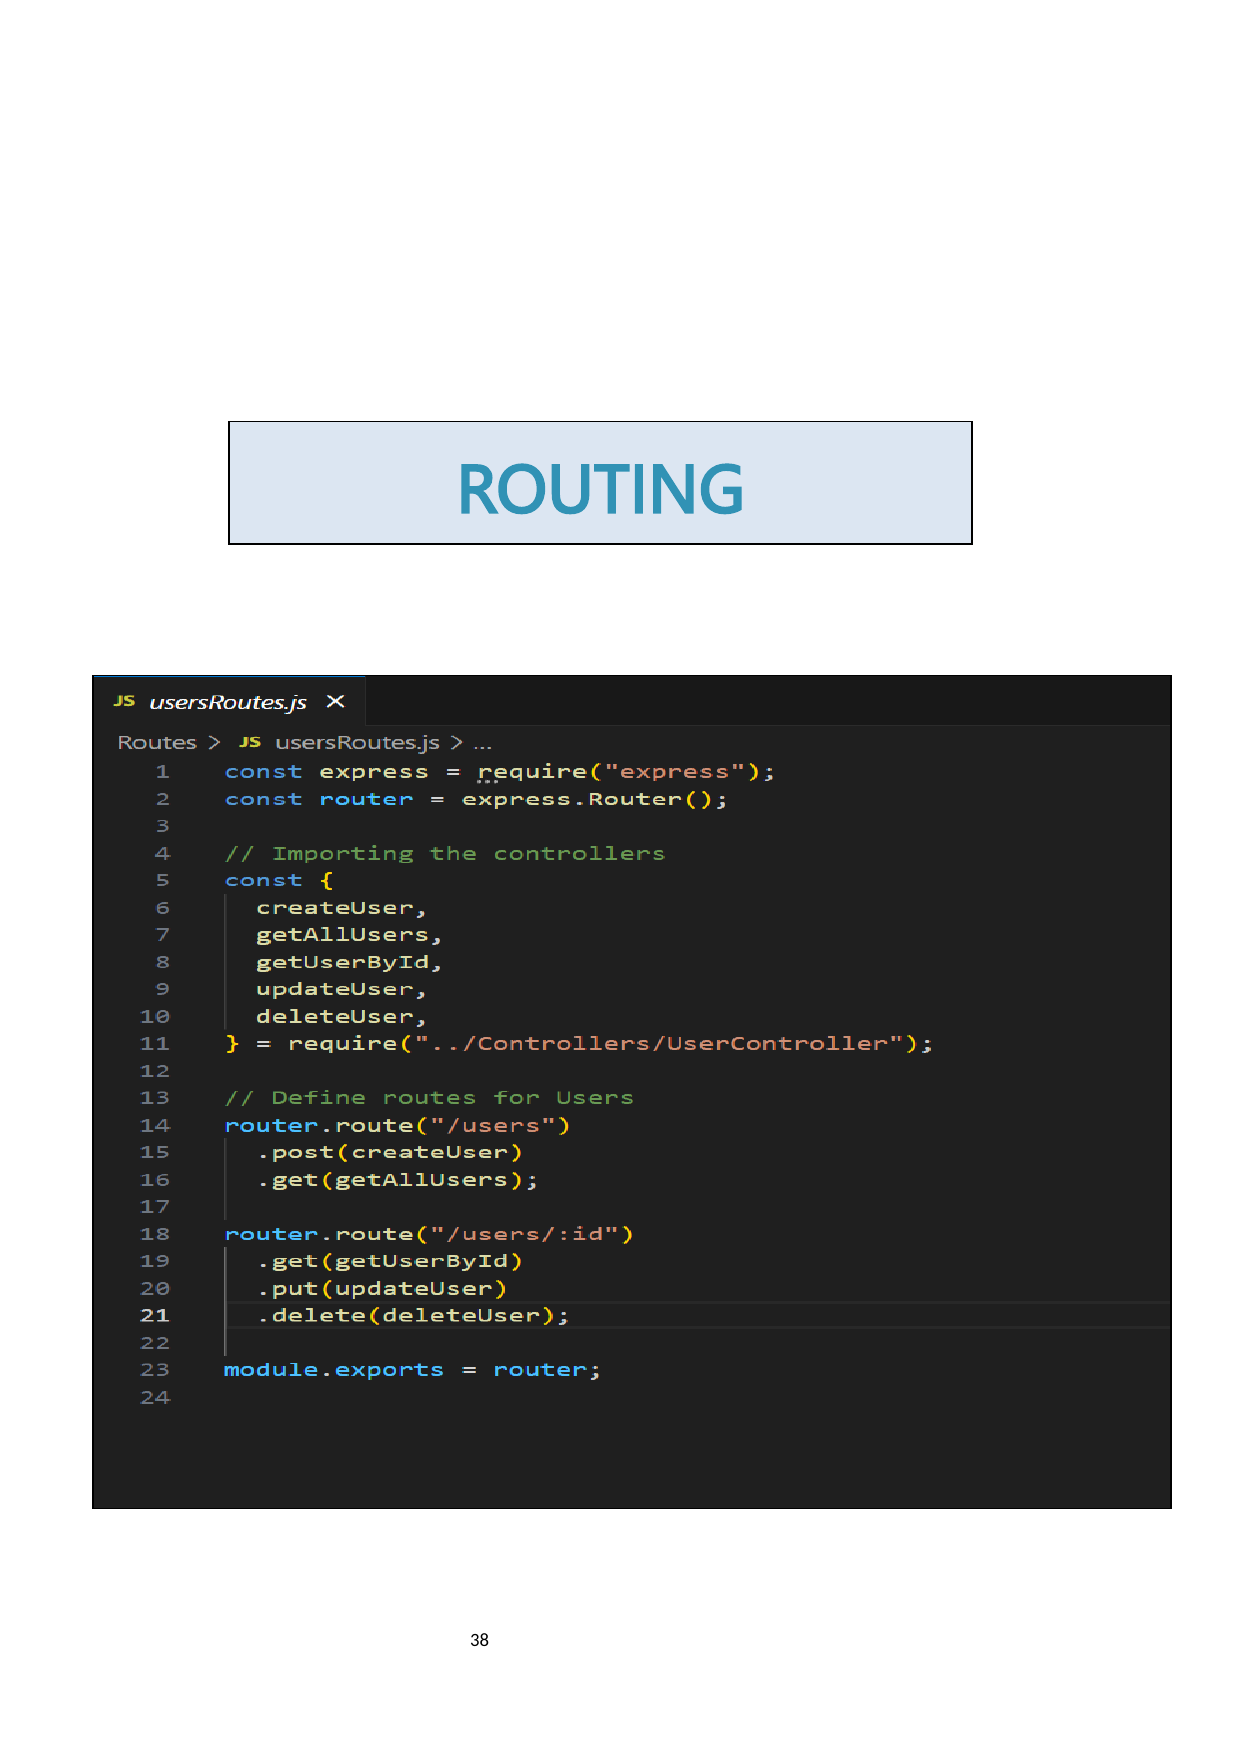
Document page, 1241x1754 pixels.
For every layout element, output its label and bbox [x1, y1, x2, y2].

picture [94, 676, 1170, 1508]
